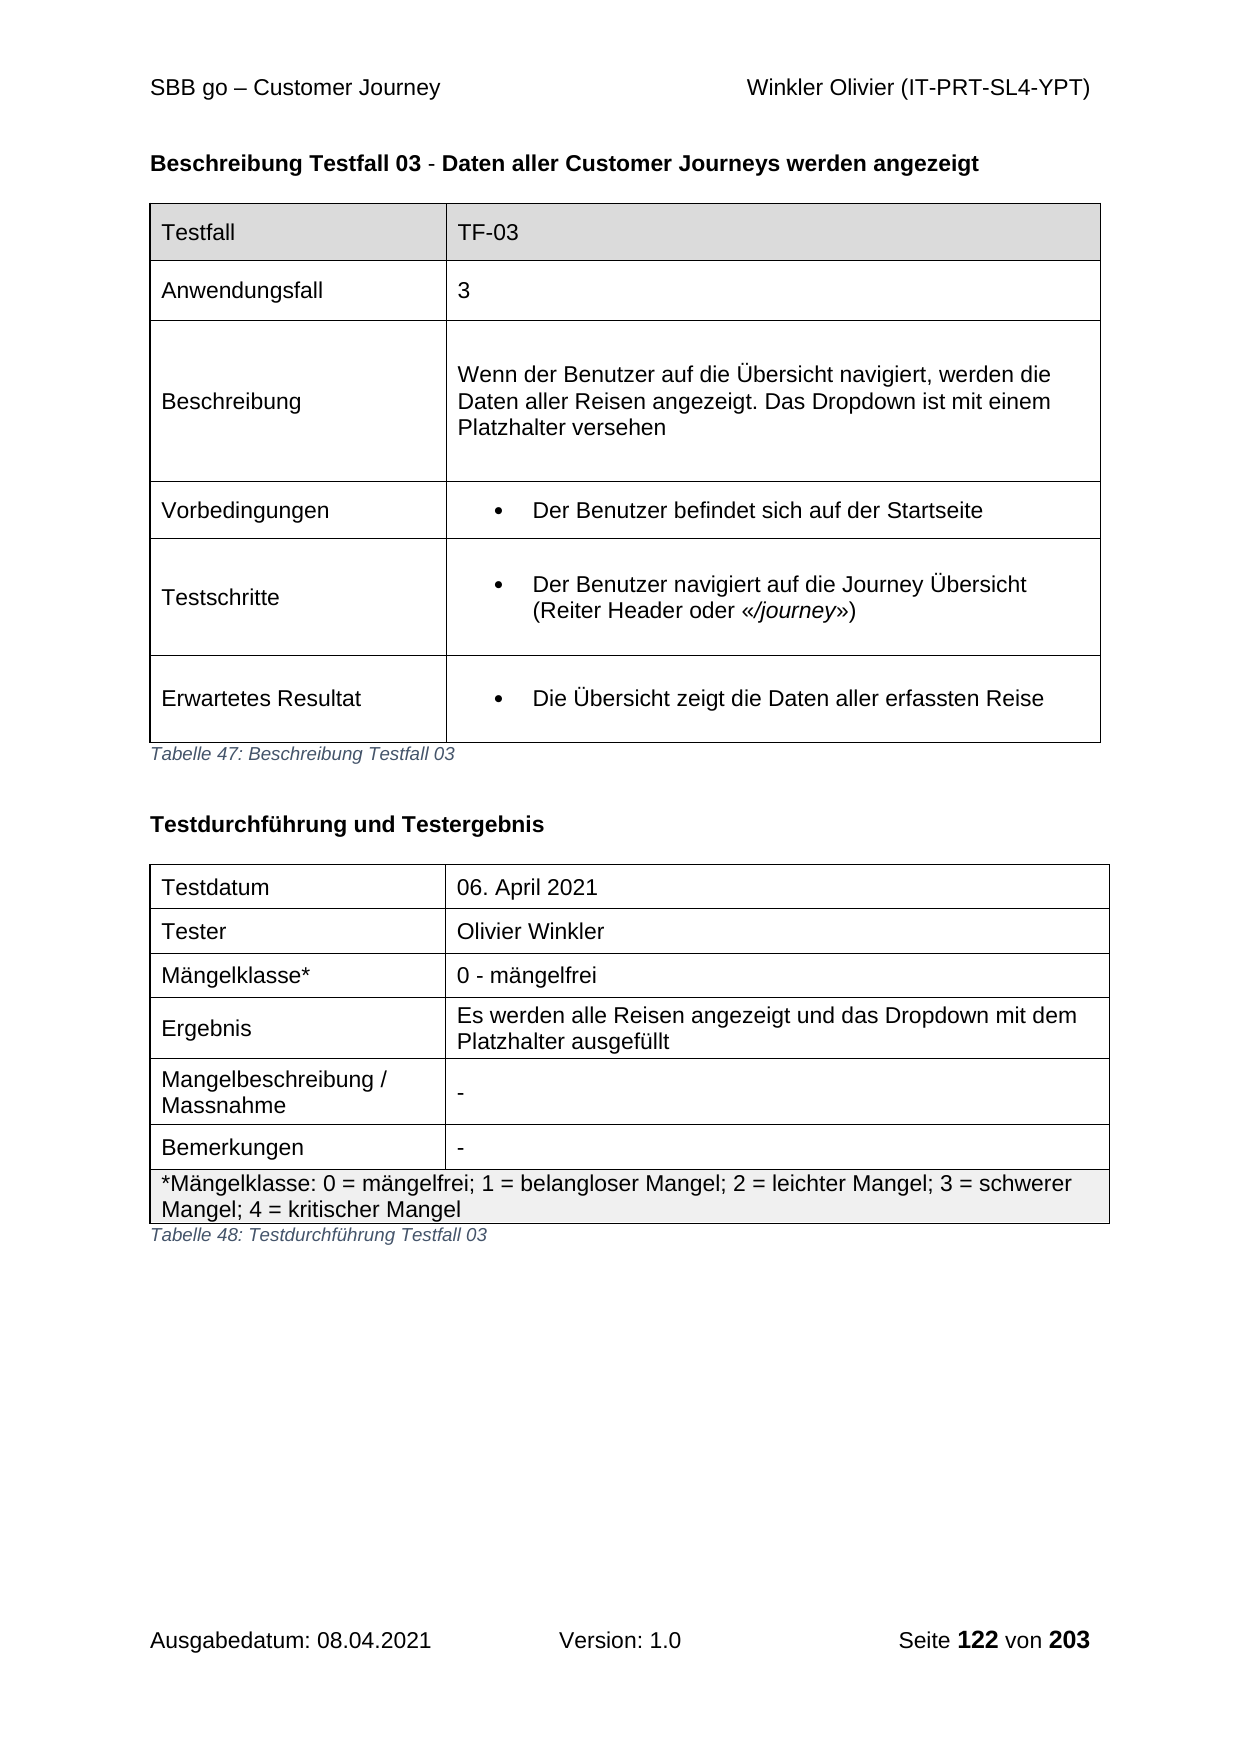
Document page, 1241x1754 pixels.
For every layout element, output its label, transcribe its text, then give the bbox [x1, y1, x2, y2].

text Tabelle 47: Beschreibung Testfall 03 [150, 743, 1090, 764]
text Tabelle 48: Testdurchführung Testfall 03 [150, 1224, 1090, 1245]
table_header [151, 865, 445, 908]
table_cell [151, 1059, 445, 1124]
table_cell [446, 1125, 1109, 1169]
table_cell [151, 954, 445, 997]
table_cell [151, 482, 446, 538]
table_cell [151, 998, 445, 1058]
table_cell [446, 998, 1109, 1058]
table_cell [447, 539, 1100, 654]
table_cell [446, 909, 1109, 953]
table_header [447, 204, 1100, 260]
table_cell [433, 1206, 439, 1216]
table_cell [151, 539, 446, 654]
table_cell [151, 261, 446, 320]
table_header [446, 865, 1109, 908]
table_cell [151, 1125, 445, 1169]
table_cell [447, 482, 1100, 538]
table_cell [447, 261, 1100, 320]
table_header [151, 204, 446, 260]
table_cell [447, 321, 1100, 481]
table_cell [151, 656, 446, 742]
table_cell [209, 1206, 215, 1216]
text Beschreibung Testfall 03 - Daten aller Customer Journeys werden angezeigt [150, 150, 1090, 176]
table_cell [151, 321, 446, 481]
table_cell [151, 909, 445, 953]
text Testdurchführung und Testergebnis [150, 811, 1090, 838]
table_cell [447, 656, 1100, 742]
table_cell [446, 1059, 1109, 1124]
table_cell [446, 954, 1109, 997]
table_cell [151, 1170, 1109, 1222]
